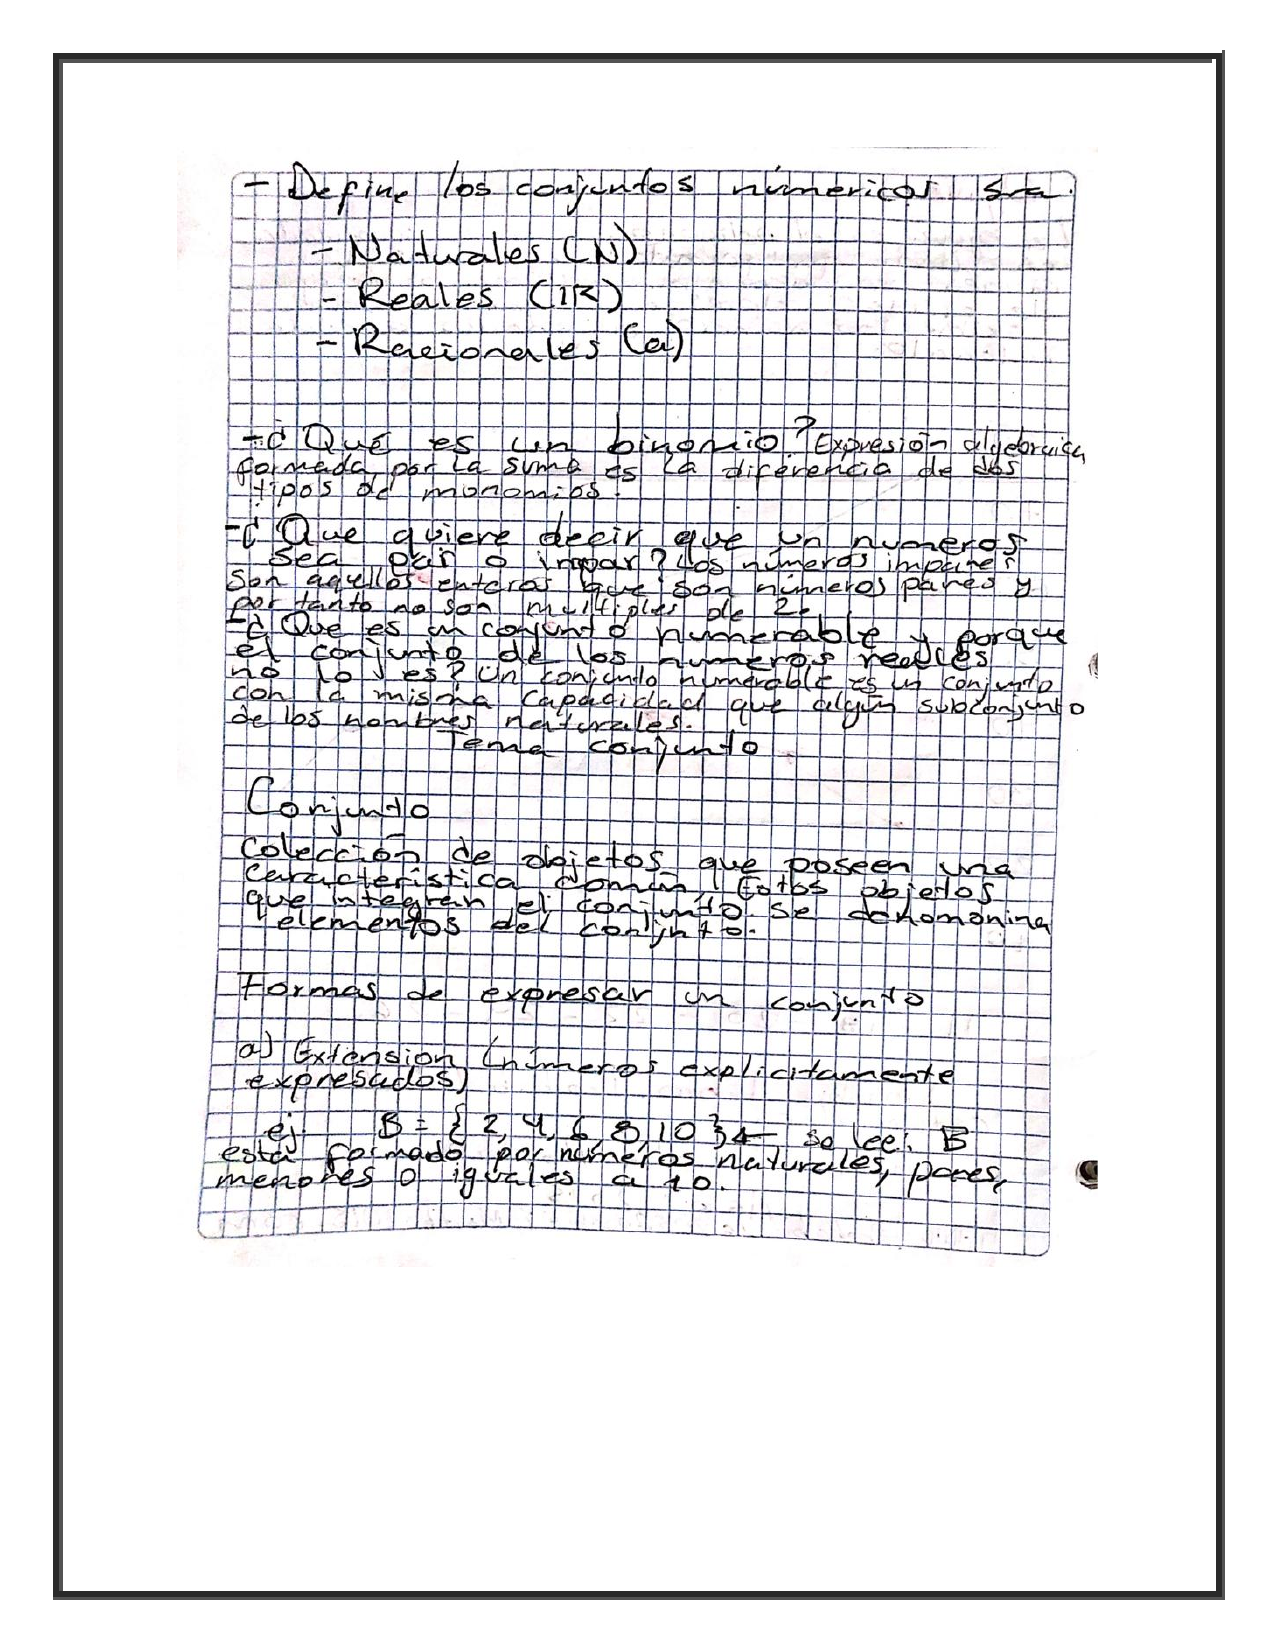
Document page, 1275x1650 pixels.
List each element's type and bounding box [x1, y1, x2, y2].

picture [177, 147, 1098, 1267]
